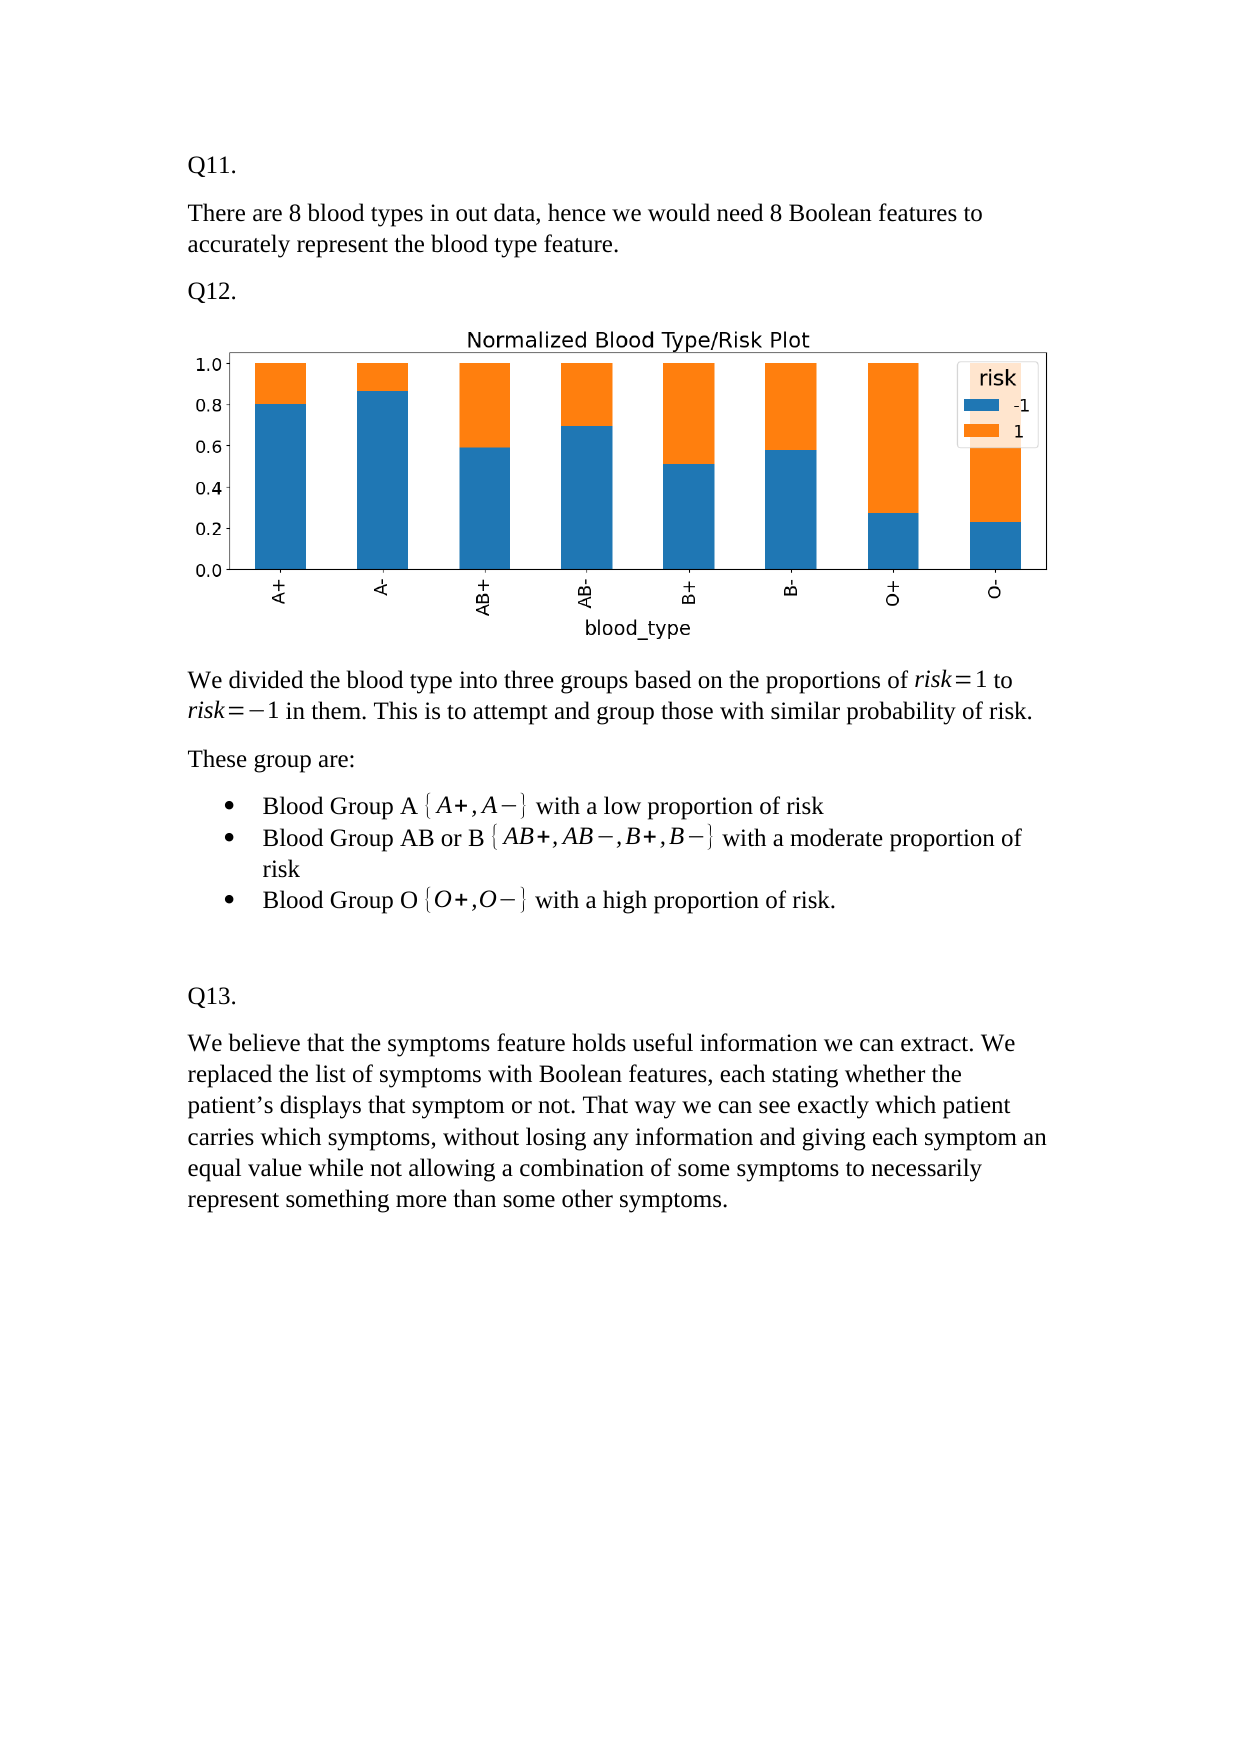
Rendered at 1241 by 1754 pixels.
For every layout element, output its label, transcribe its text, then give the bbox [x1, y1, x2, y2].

list Blood Group A with a low proportion of risk [225, 791, 1053, 820]
text Q12. [187, 276, 1053, 305]
list Blood Group AB or B with a moderate proportion of risk [225, 823, 1053, 883]
text Q13. [187, 981, 1053, 1009]
text There are 8 blood types in out data, hence we would need 8 Boolean features to accurately represent the blood type feature. [187, 198, 1053, 257]
text We divided the blood type into three groups based on the proportions of to in them. This is to attempt and group those with similar probability of risk. [187, 665, 1053, 725]
text Q11. [187, 150, 1053, 179]
list Blood Group O with a high proportion of risk. [225, 885, 1053, 914]
text We believe that the symptoms feature holds useful information we can extract. We replaced the list of symptoms with Boolean features, each stating whether the patient’s displays that symptom or not. That way we can see exactly which patient carries which symptoms, without losing any information and giving each symptom an equal value while not allowing a combination of some symptoms to necessarily represent something more than some other symptoms. [187, 1028, 1053, 1212]
text These group are: [187, 744, 1053, 772]
picture [187, 324, 1053, 646]
